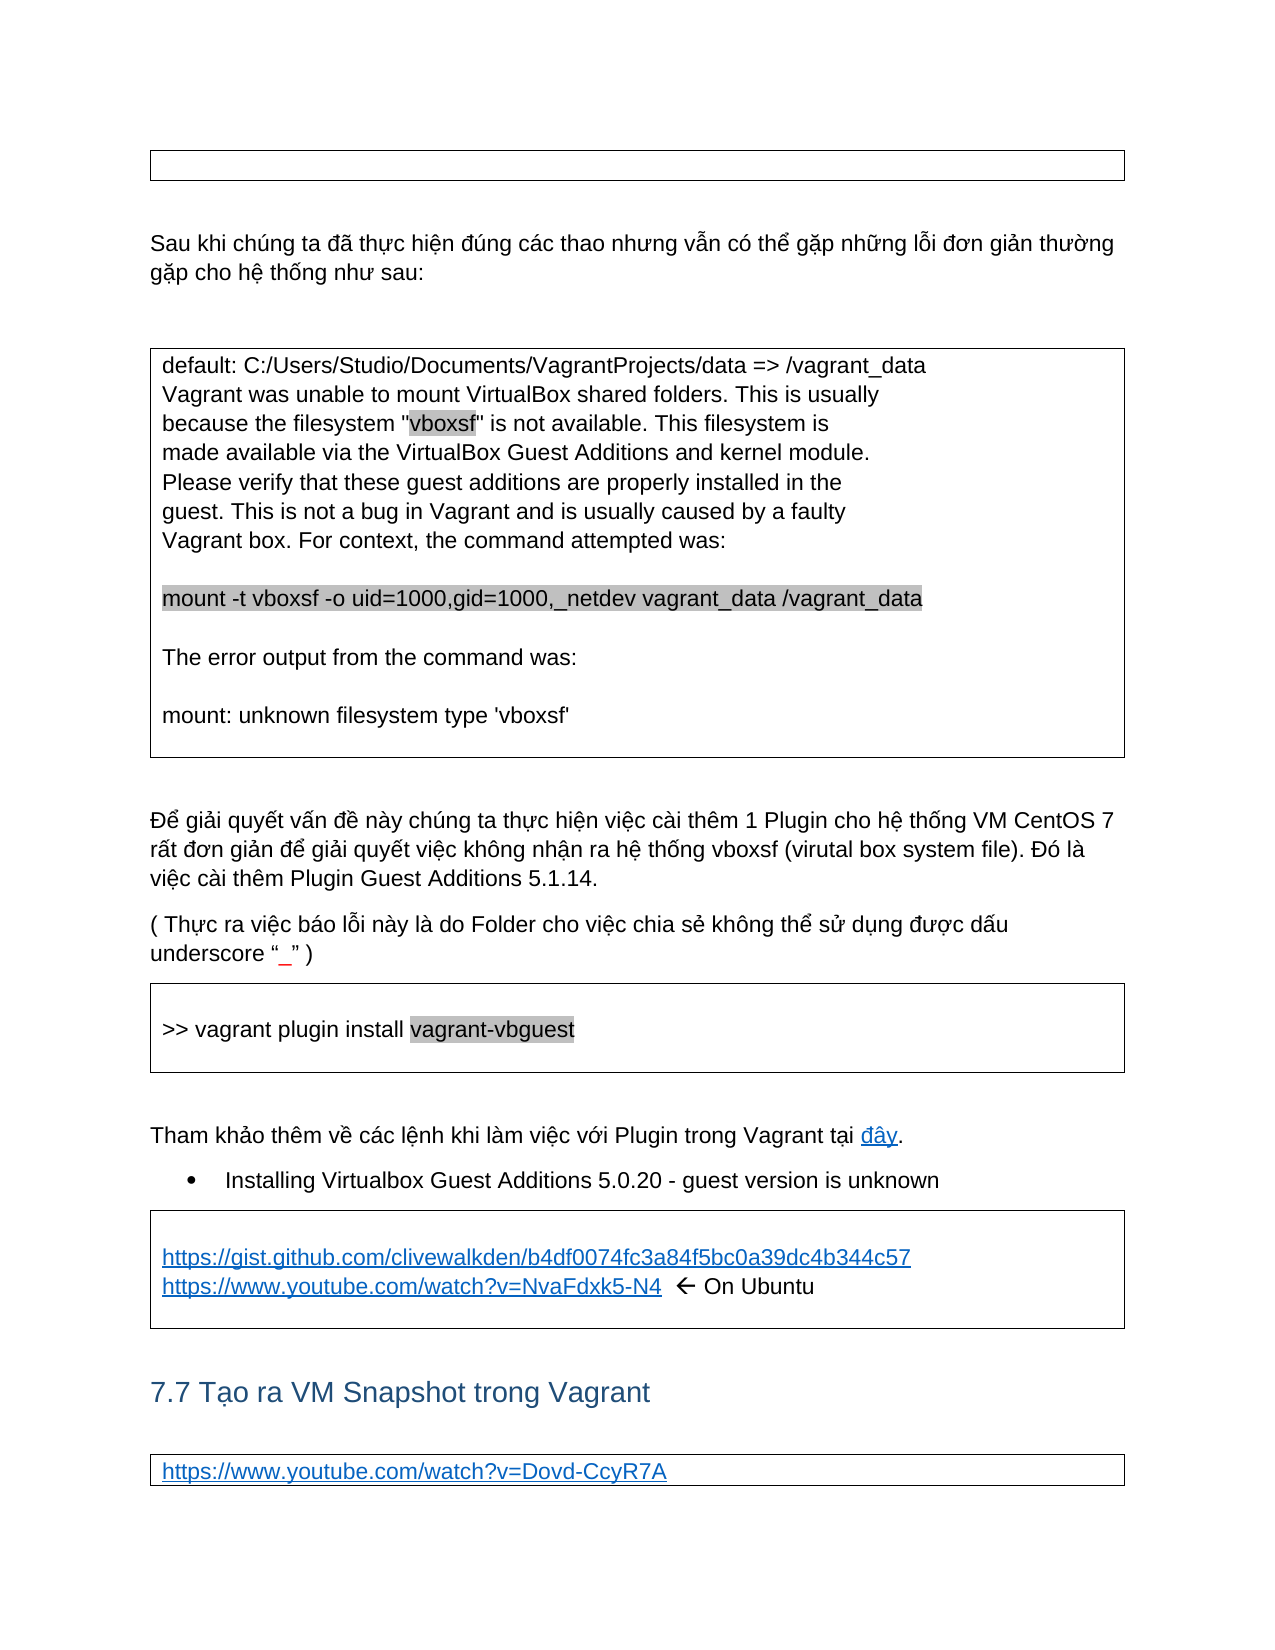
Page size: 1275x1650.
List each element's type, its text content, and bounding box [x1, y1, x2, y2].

text Để giải quyết vấn đề này chúng ta thực hiện việc cài thêm 1 Plugin cho hệ thống VM CentOS 7 rất đơn giản để giải quyết việc không nhận ra hệ thống vboxsf (virutal box system file). Đó là việc cài thêm Plugin Guest Additions 5.1.14. [150, 804, 1125, 892]
subtitle 7.7 Tạo ra VM Snapshot trong Vagrant [150, 1375, 1125, 1408]
table_header >> vagrant plugin install vagrant-vbguest [151, 984, 1124, 1072]
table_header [151, 151, 1124, 180]
list Installing Virtualbox Guest Additions 5.0.20 - guest version is unknown [187, 1164, 1125, 1194]
table_header https://gist.github.com/clivewalkden/b4df0074fc3a84f5bc0a39dc4b344c57 https://www.youtube.com/watch?v=NvaFdxk5-N4 On Ubuntu [151, 1211, 1124, 1328]
text Tham khảo thêm về các lệnh khi làm việc với Plugin trong Vagrant tại đây. [150, 1119, 1125, 1148]
text ( Thực ra việc báo lỗi này là do Folder cho việc chia sẻ không thể sử dụng được dấu underscore “_” ) [150, 908, 1125, 967]
table_header default: C:/Users/Studio/Documents/VagrantProjects/data => /vagrant_data Vagrant was unable to mount VirtualBox shared folders. This is usually because the filesystem "vboxsf" is not available. This filesystem is made available via the VirtualBox Guest Additions and kernel module. Please verify that these guest additions are properly installed in the guest. This is not a bug in Vagrant and is usually caused by a faulty Vagrant box. For context, the command attempted was: mount -t vboxsf -o uid=1000,gid=1000,_netdev vagrant_data /vagrant_data The error output from the command was: mount: unknown filesystem type 'vboxsf' [151, 349, 1124, 757]
text Sau khi chúng ta đã thực hiện đúng các thao nhưng vẫn có thể gặp những lỗi đơn giản thường gặp cho hệ thống như sau: [150, 227, 1125, 285]
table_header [151, 1455, 1124, 1484]
